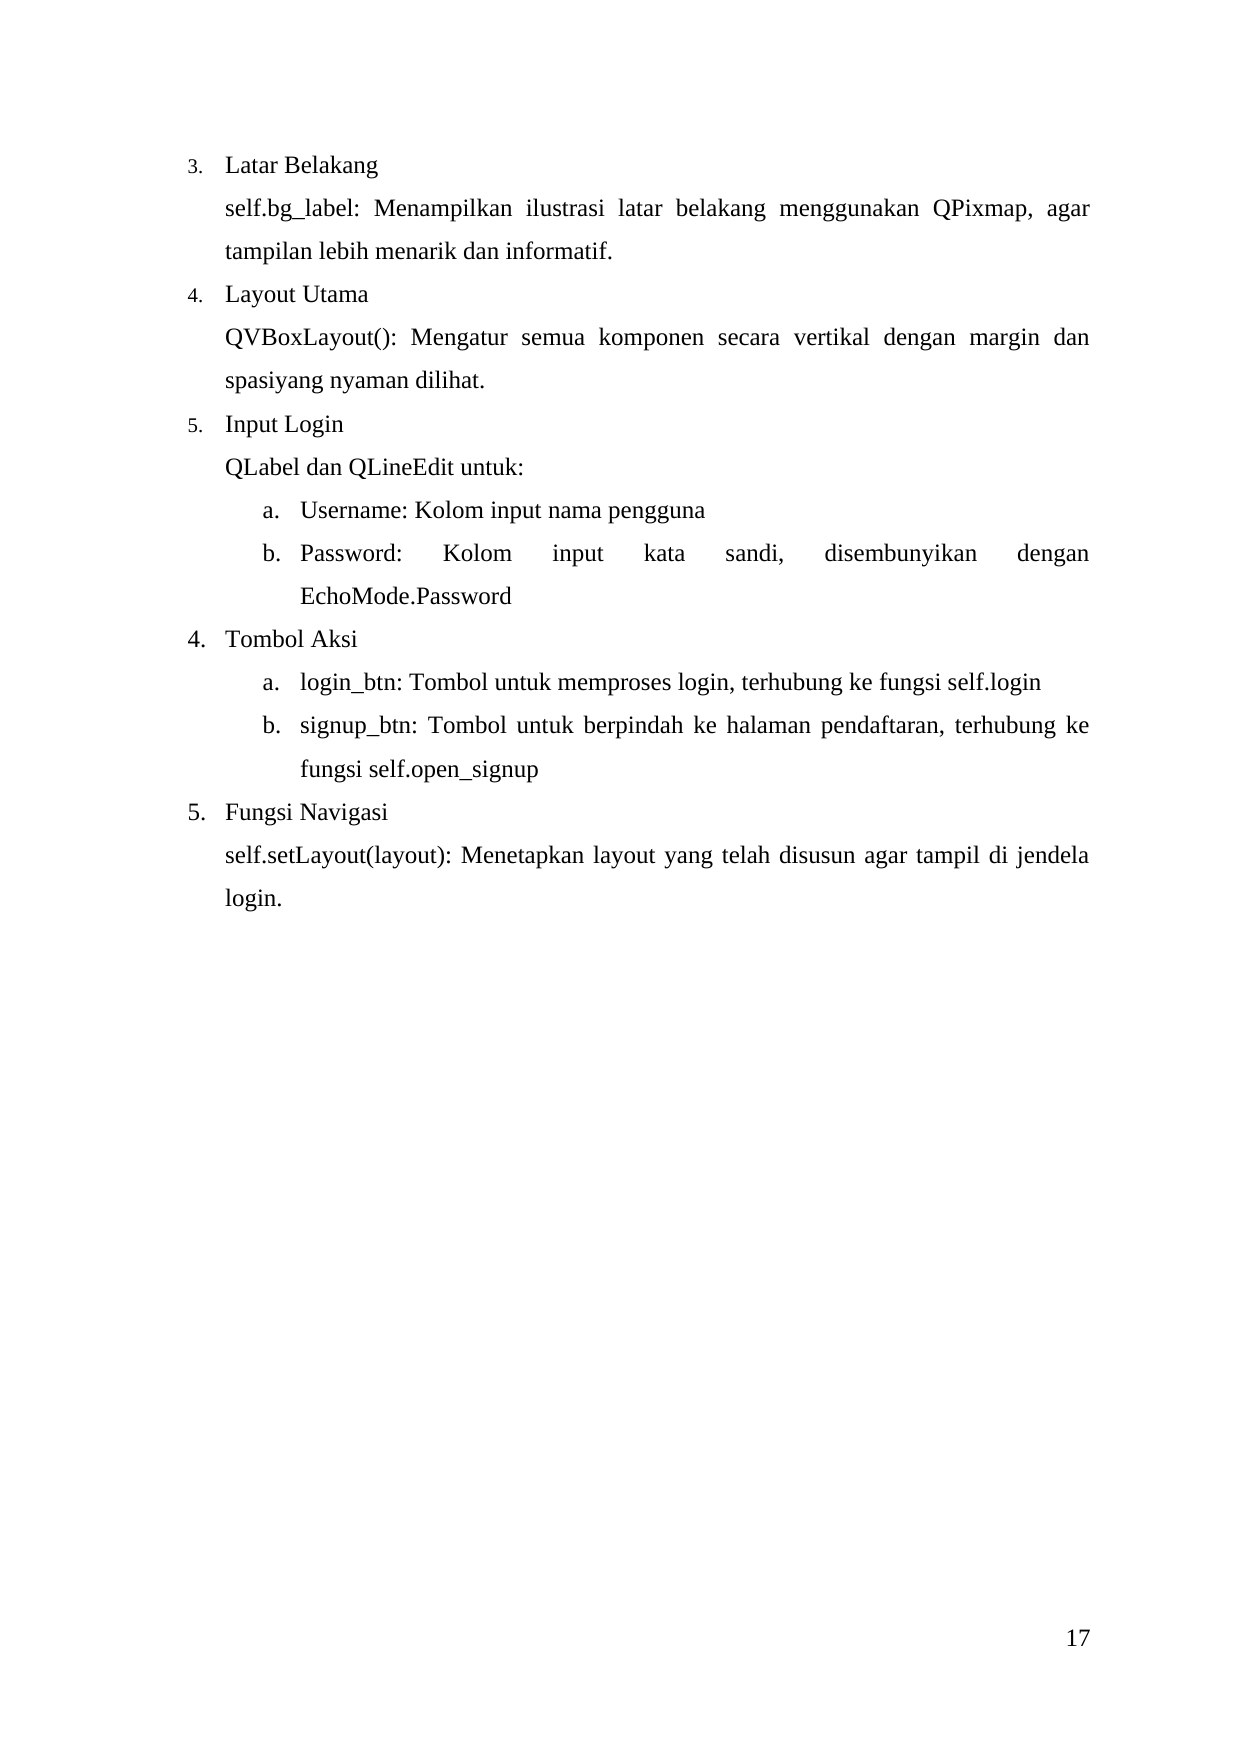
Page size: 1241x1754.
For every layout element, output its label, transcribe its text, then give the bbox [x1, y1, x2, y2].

list Fungsi Navigasi [187, 797, 1090, 826]
list QLabel dan QLineEdit untuk: [225, 452, 1090, 481]
list Tombol Aksi [187, 624, 1090, 653]
list QVBoxLayout(): Mengatur semua komponen secara vertikal dengan margin dan spasiyang nyaman dilihat. [225, 322, 1090, 394]
list self.setLayout(layout): Menetapkan layout yang telah disusun agar tampil di jendela login. [225, 840, 1090, 912]
list Username: Kolom input nama pengguna [262, 495, 1090, 524]
list Latar Belakang [187, 150, 1090, 179]
list Input Login [187, 409, 1090, 437]
list self.bg_label: Menampilkan ilustrasi latar belakang menggunakan QPixmap, agar tampilan lebih menarik dan informatif. [225, 193, 1090, 265]
list signup_btn: Tombol untuk berpindah ke halaman pendaftaran, terhubung ke fungsi self.open_signup [262, 711, 1090, 782]
list login_btn: Tombol untuk memproses login, terhubung ke fungsi self.login [262, 667, 1090, 696]
list Layout Utama [187, 279, 1090, 308]
list Password: Kolom input kata sandi, disembunyikan dengan EchoMode.Password [262, 538, 1090, 610]
